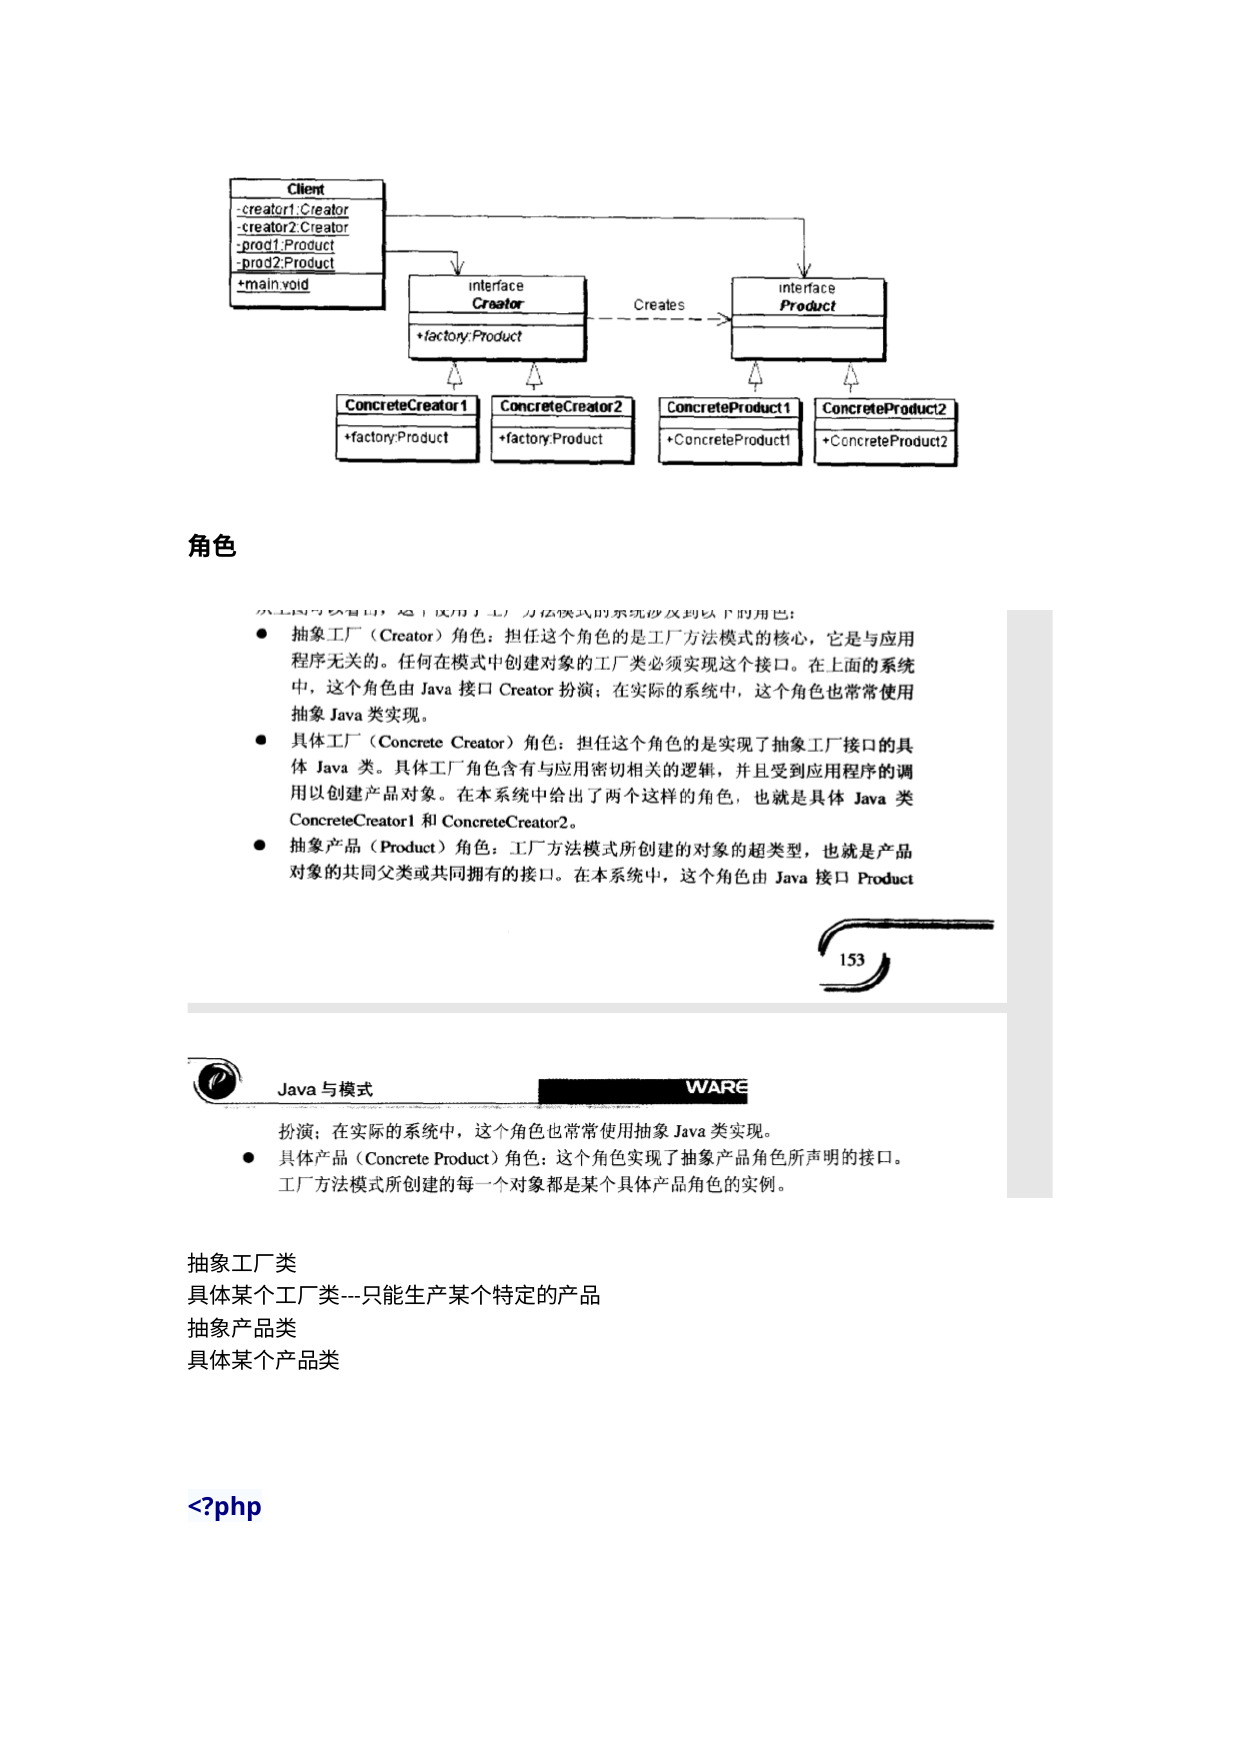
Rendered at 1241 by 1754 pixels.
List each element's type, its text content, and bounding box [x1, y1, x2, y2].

text 抽象工厂类 [187, 1246, 1053, 1278]
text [187, 1473, 1053, 1538]
picture [187, 162, 1053, 486]
text 具体某个工厂类---只能生产某个特定的产品 [187, 1278, 1053, 1311]
subtitle 角色 [187, 512, 1053, 577]
text 抽象产品类 [187, 1311, 1053, 1343]
text 具体某个产品类 [187, 1343, 1053, 1376]
picture [187, 610, 1053, 1198]
